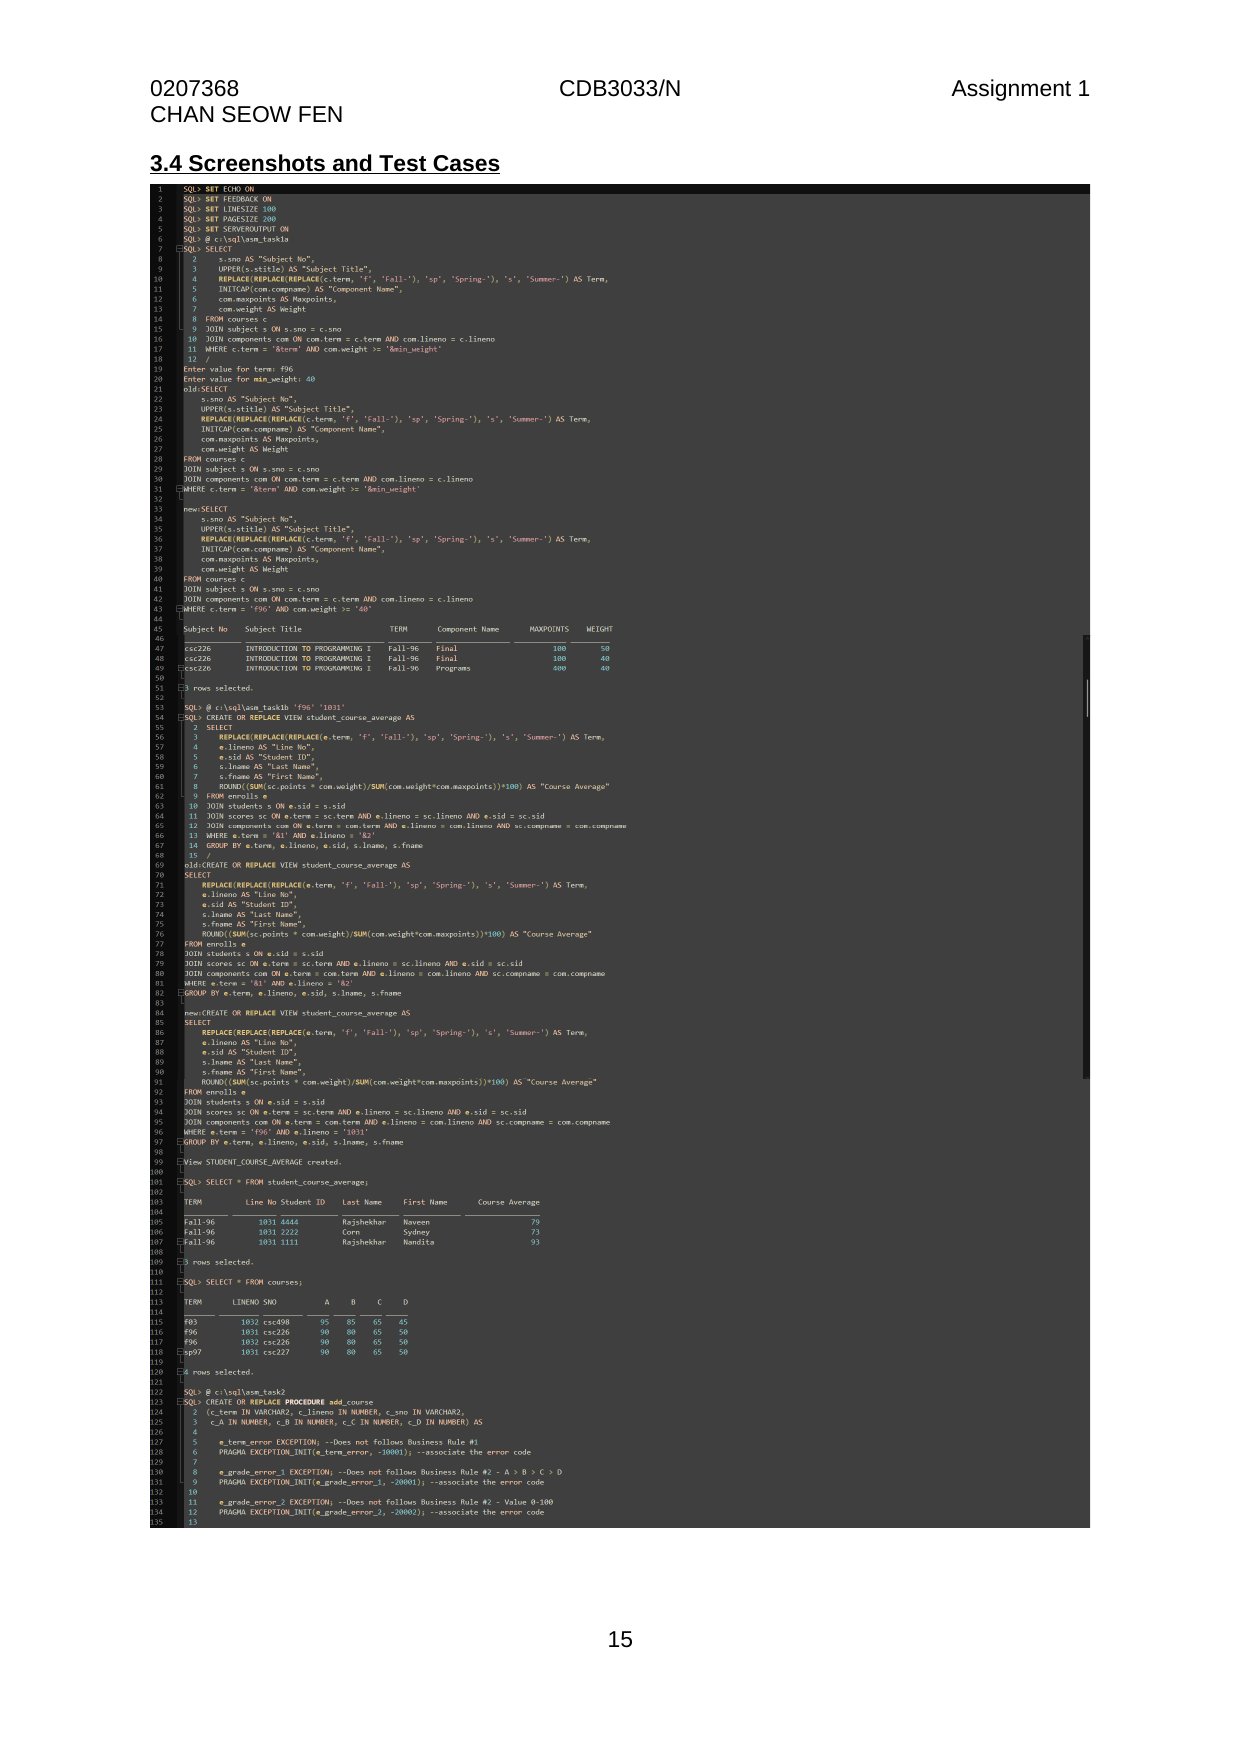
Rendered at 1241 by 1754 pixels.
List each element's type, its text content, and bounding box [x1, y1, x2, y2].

picture [150, 184, 1091, 1528]
subtitle 3.4 Screenshots and Test Cases [150, 150, 1090, 176]
